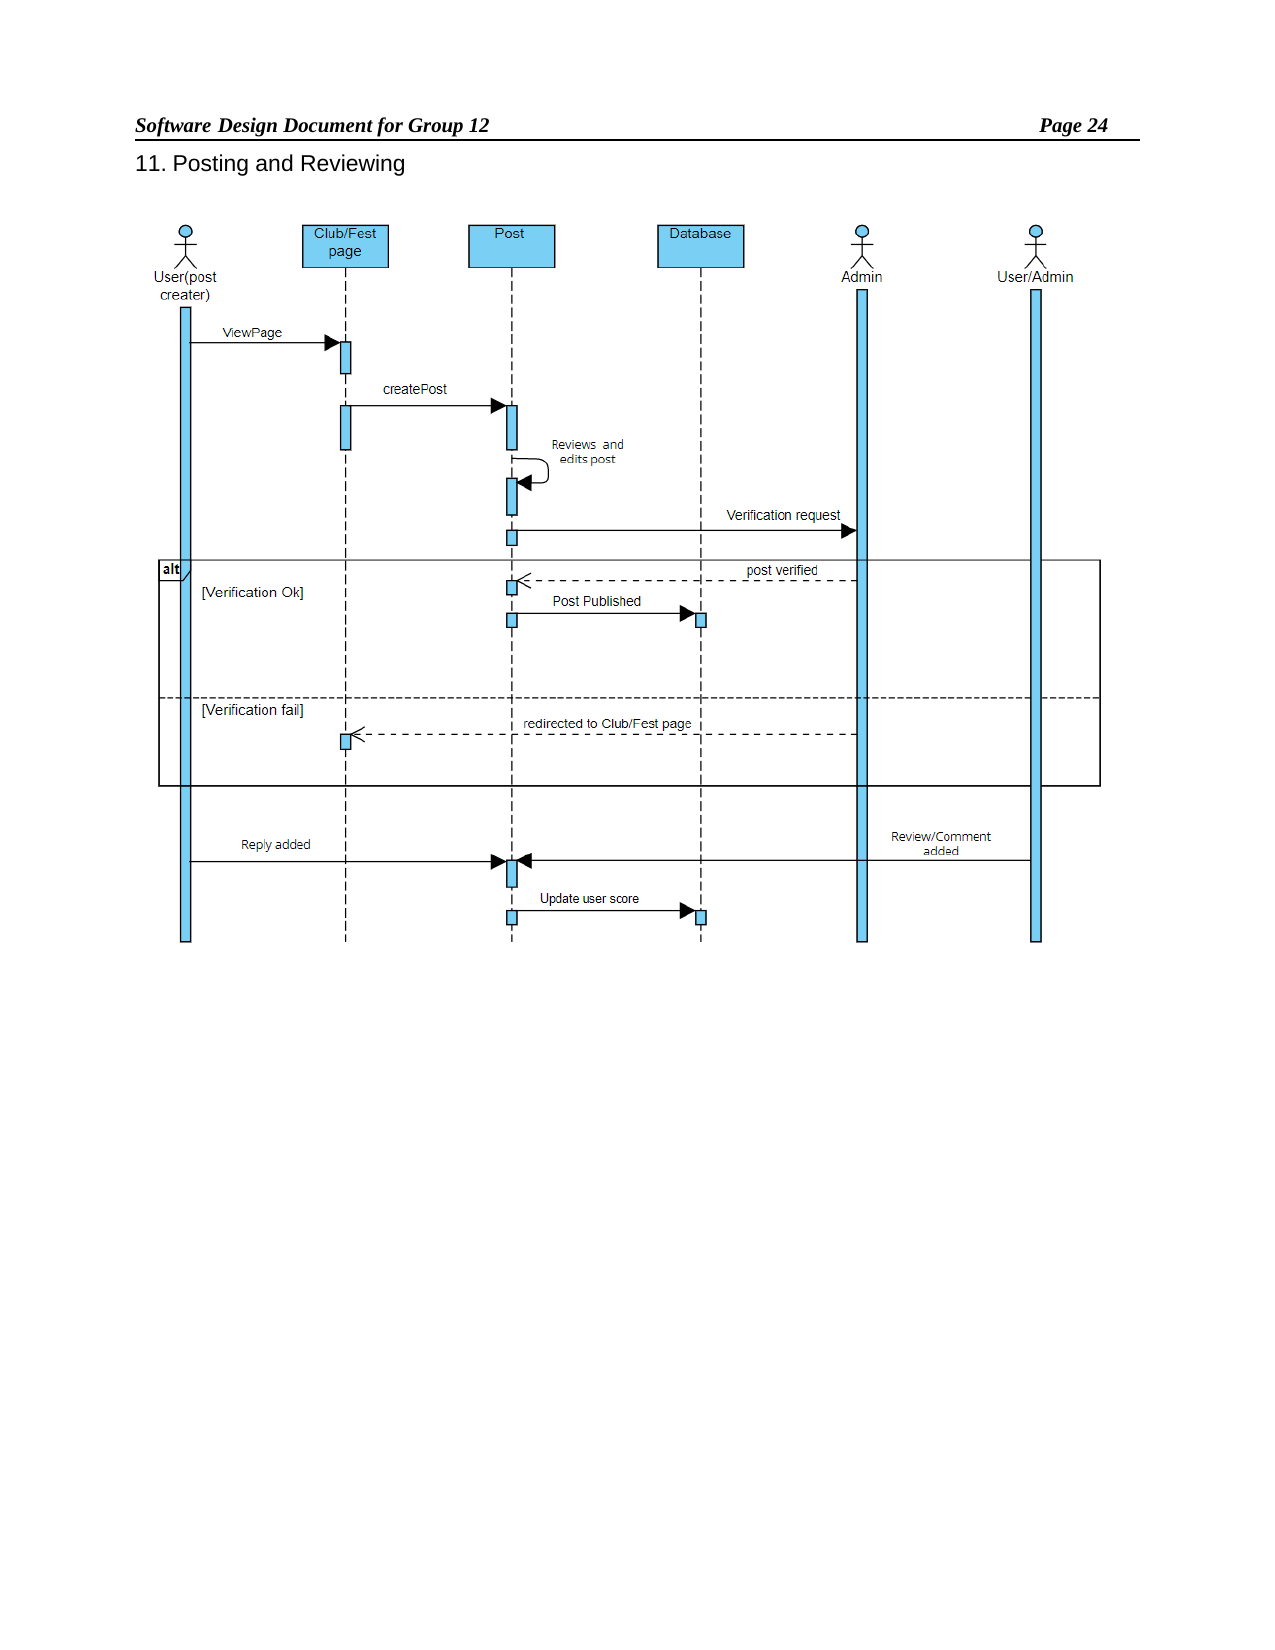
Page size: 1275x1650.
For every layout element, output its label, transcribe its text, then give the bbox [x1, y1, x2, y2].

picture [135, 202, 1140, 952]
list Posting and Reviewing [135, 150, 1140, 176]
